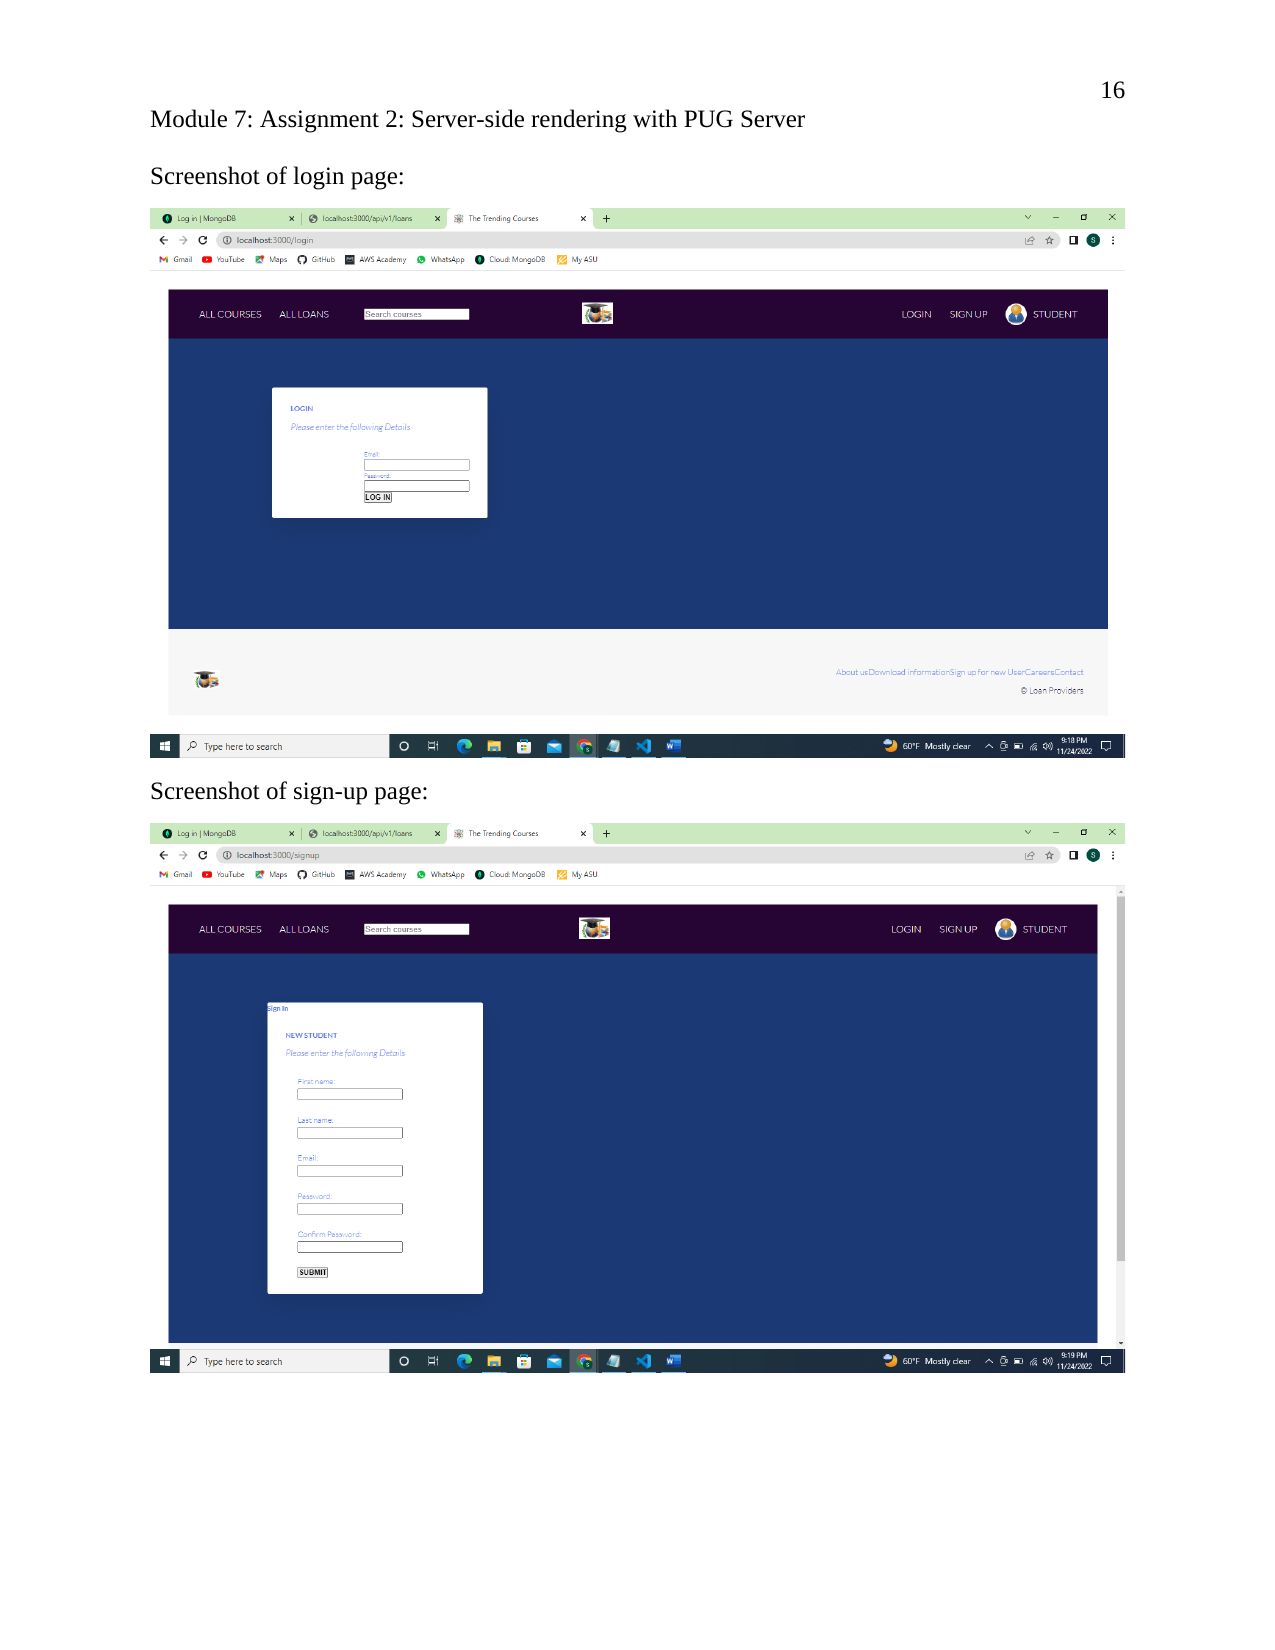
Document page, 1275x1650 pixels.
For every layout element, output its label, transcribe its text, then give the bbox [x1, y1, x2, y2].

text Screenshot of sign-up page: [150, 776, 1125, 805]
picture [150, 208, 1125, 758]
text Screenshot of login page: [150, 161, 1125, 190]
picture [150, 823, 1125, 1373]
